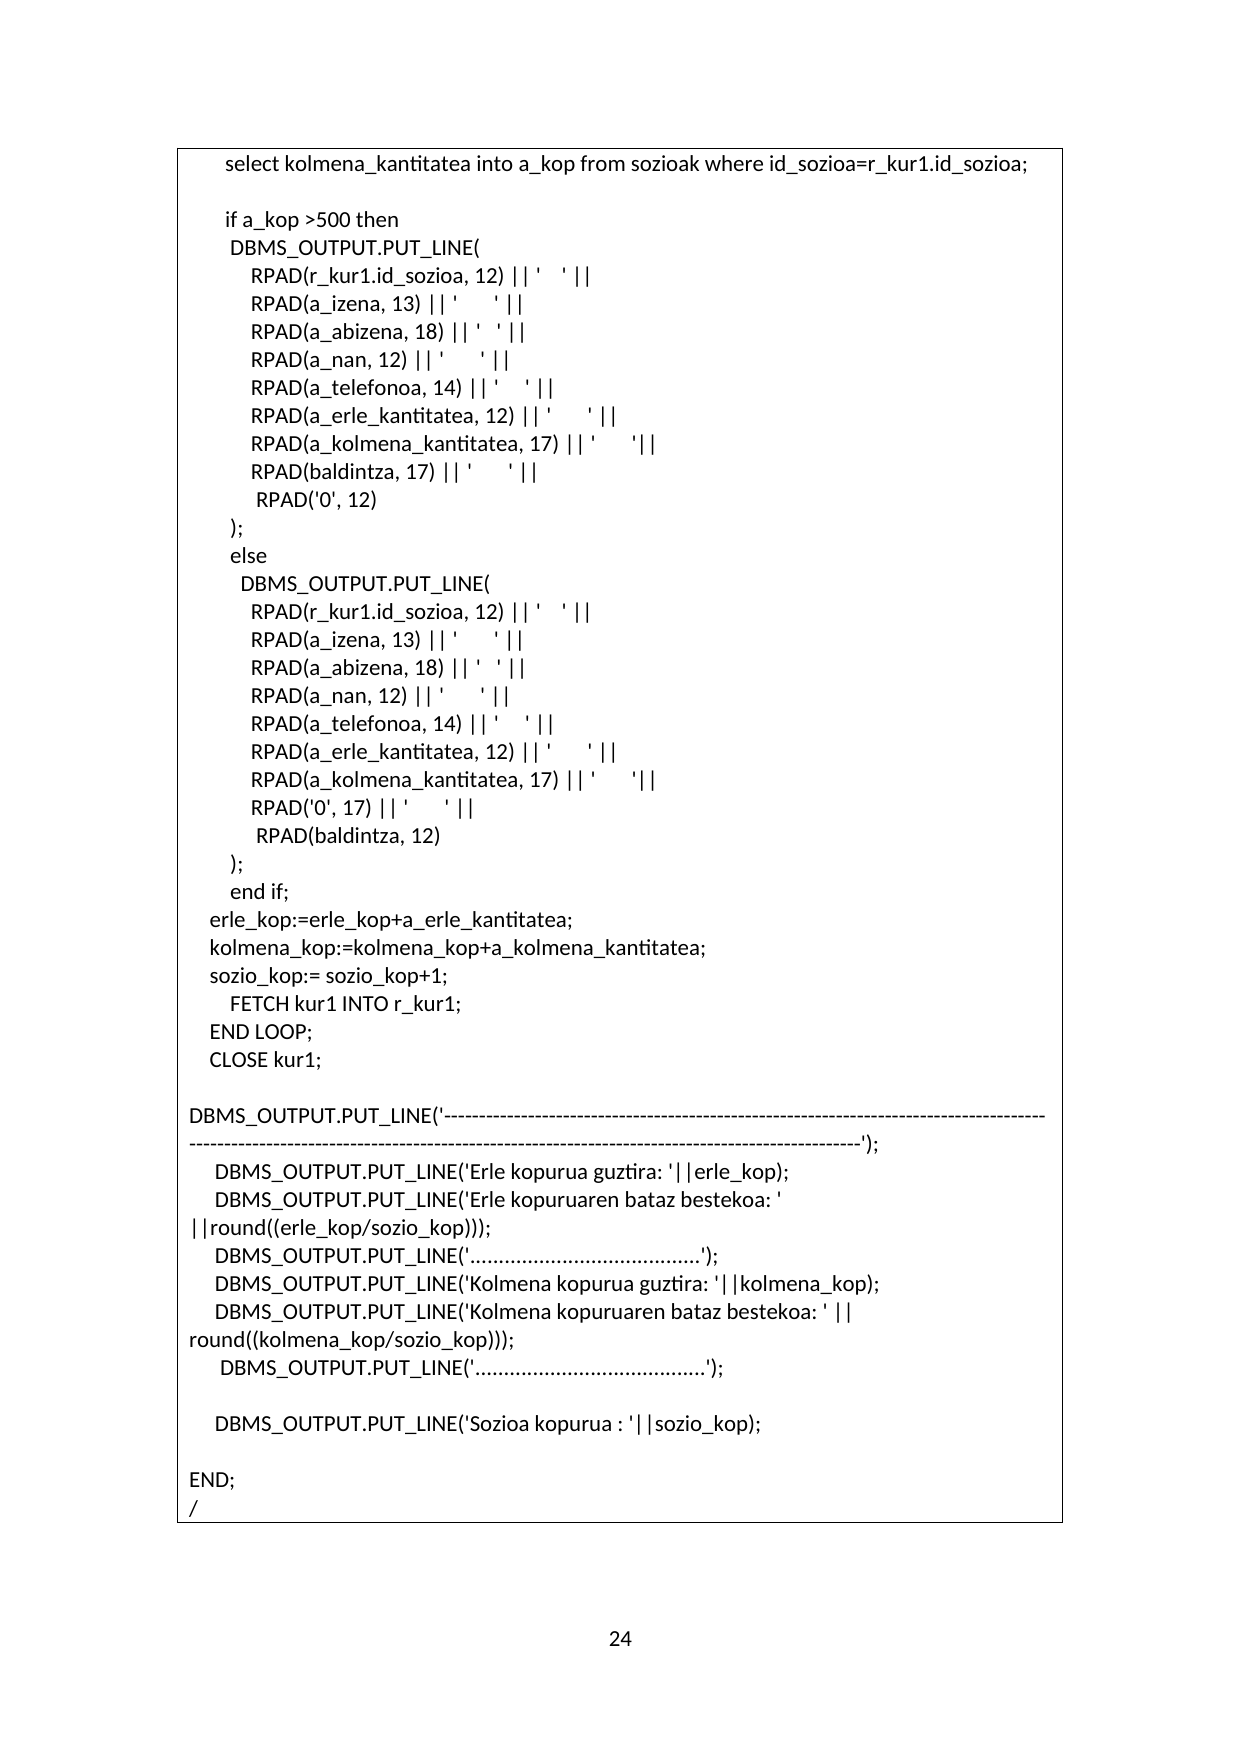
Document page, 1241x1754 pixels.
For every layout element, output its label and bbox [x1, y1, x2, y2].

table_header [178, 149, 1062, 1522]
